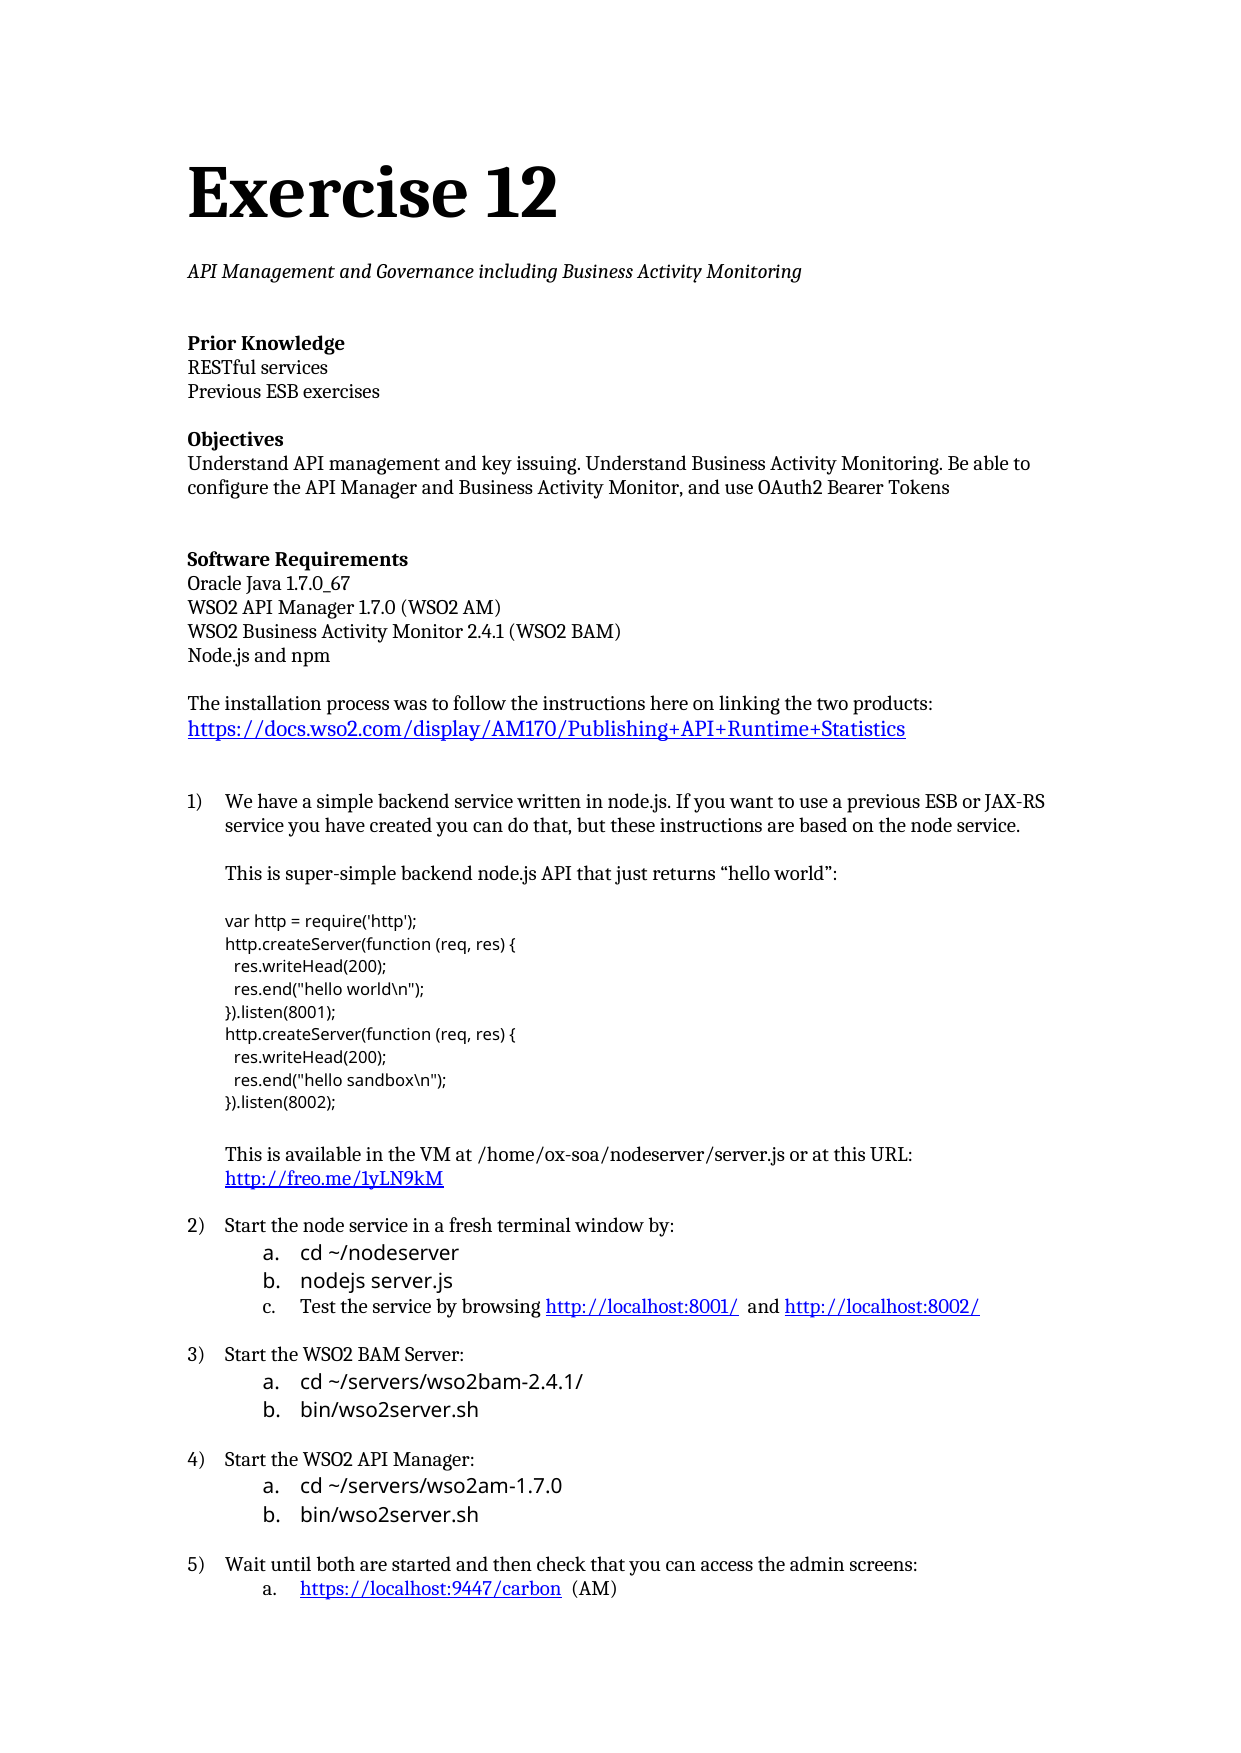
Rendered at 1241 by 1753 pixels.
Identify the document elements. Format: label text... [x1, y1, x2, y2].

list Start the WSO2 API Manager: [187, 1448, 1053, 1472]
text Software Requirements [187, 548, 1053, 572]
list Test the service by browsing http://localhost:8001/ and http://localhost:8002/ [262, 1295, 1053, 1343]
text API Management and Governance including Business Activity Monitoring [187, 260, 1053, 284]
text The installation process was to follow the instructions here on linking the two products: https://docs.wso2.com/display/AM170/Publishing+API+Runtime+Statistics [187, 691, 1053, 742]
text Previous ESB exercises [187, 380, 1053, 404]
list Wait until both are started and then check that you can access the admin screens: [187, 1552, 1053, 1576]
list cd ~/servers/wso2bam-2.4.1/ [262, 1367, 1053, 1395]
text Understand API management and key issuing. Understand Business Activity Monitoring. Be able to configure the API Manager and Business Activity Monitor, and use OAuth2 Bearer Tokens [187, 452, 1053, 500]
list Start the WSO2 BAM Server: [187, 1343, 1053, 1367]
list bin/wso2server.sh [262, 1500, 1053, 1552]
list cd ~/nodeserver [262, 1238, 1053, 1267]
text WSO2 Business Activity Monitor 2.4.1 (WSO2 BAM) [187, 619, 1053, 643]
text Oracle Java 1.7.0_67 [187, 572, 1053, 596]
list Start the node service in a fresh terminal window by: [187, 1214, 1053, 1238]
text Exercise 12 [187, 150, 1053, 236]
list bin/wso2server.sh [262, 1395, 1053, 1424]
list We have a simple backend service written in node.js. If you want to use a previous ESB or JAX-RS service you have created you can do that, but these instructions are based on the node service. This is super-simple backend node.js API that just returns “hello world”: var http = require('http'); http.createServer(function (req, res) { res.writeHead(200); res.end("hello world\n"); }).listen(8001); http.createServer(function (req, res) { res.writeHead(200); res.end("hello sandbox\n"); }).listen(8002); This is available in the VM at /home/ox-soa/nodeserver/server.js or at this URL: http://freo.me/1yLN9kM [187, 790, 1053, 1214]
text RESTful services [187, 356, 1053, 380]
text Prior Knowledge [187, 332, 1053, 356]
text WSO2 API Manager 1.7.0 (WSO2 AM) [187, 596, 1053, 619]
list nodejs server.js [262, 1267, 1053, 1295]
text Objectives [187, 428, 1053, 452]
text Node.js and npm [187, 643, 1053, 667]
list cd ~/servers/wso2am-1.7.0 [262, 1472, 1053, 1500]
list https://localhost:9447/carbon (AM) [262, 1576, 1053, 1600]
